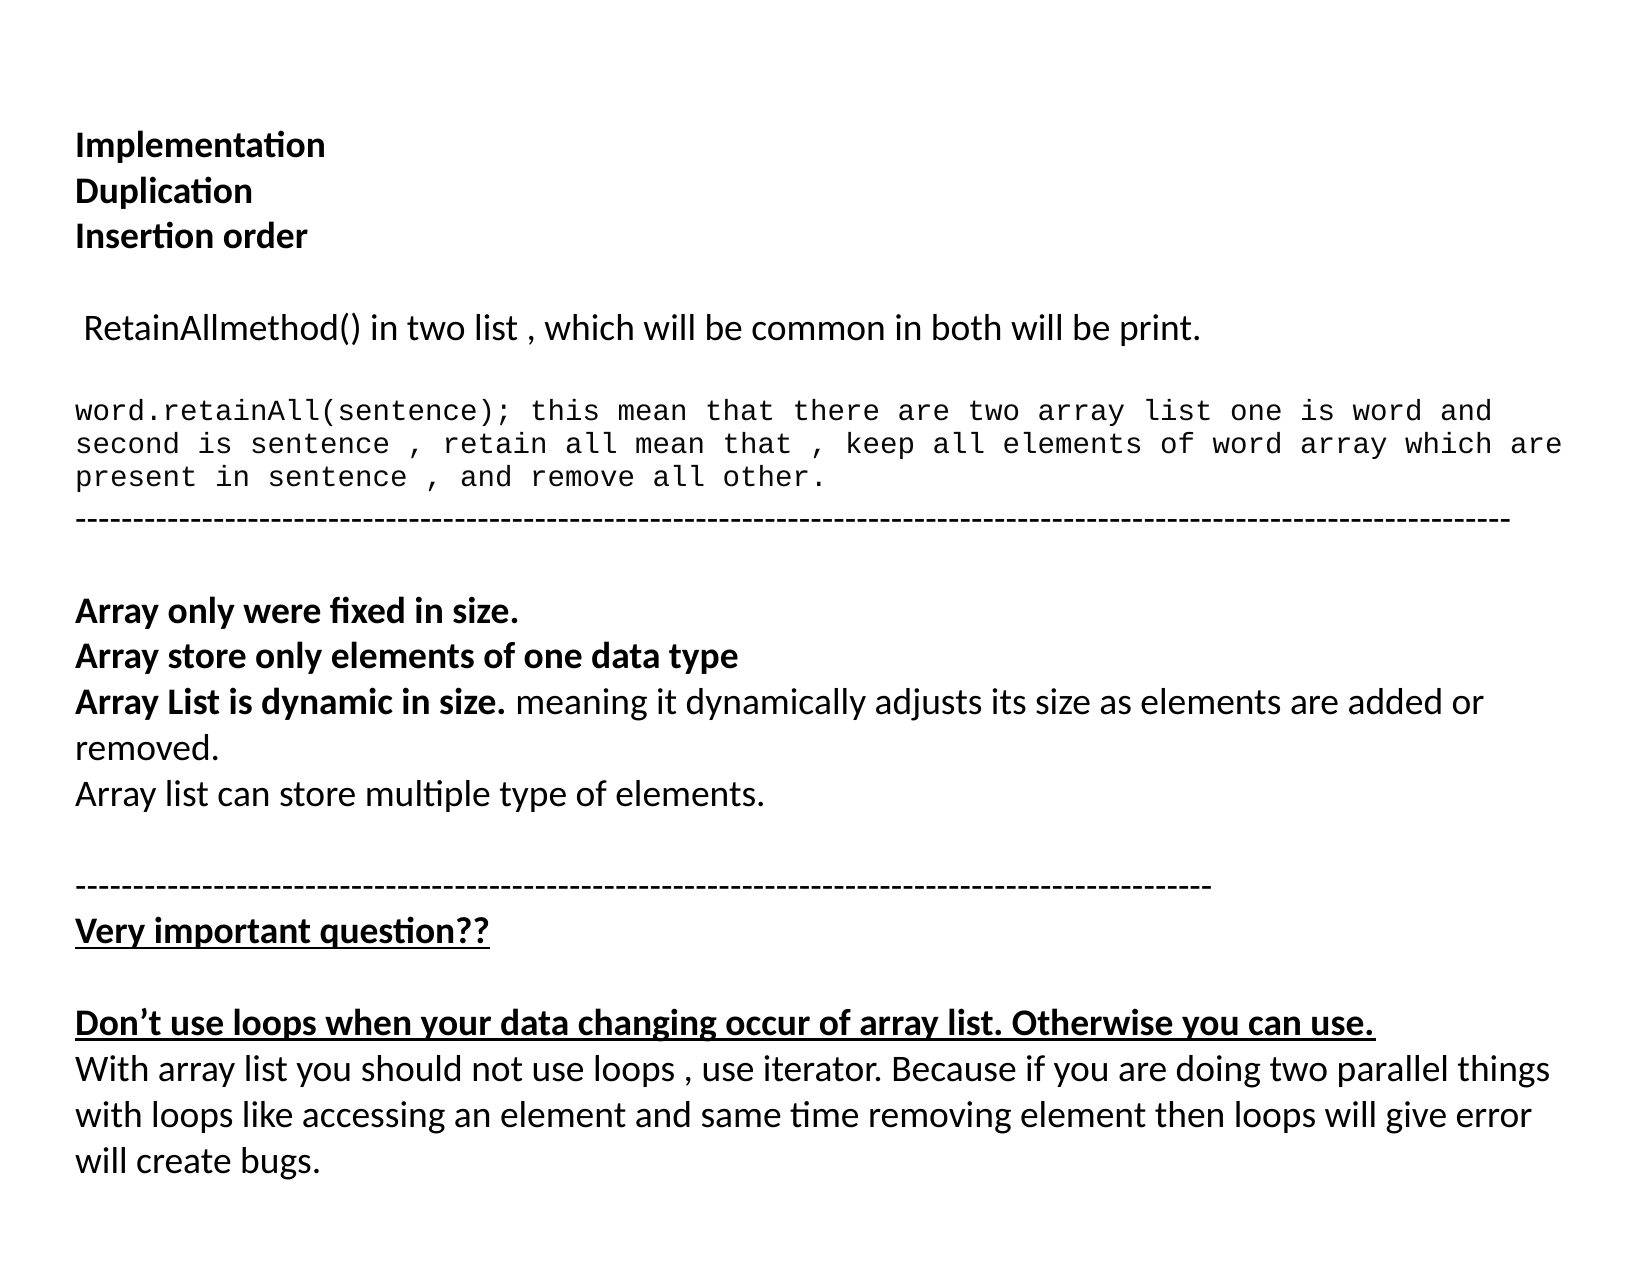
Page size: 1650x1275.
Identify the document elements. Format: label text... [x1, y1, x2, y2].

text Insertion order [75, 212, 1575, 258]
text Duplication [75, 167, 1575, 212]
text Don’t use loops when your data changing occur of array list. Otherwise you can use. [75, 999, 1575, 1045]
text With array list you should not use loops , use iterator. Because if you are doing two parallel things with loops like accessing an element and same time removing element then loops will give error will create bugs. [75, 1045, 1575, 1182]
text RetainAllmethod() in two list , which will be common in both will be print. [75, 304, 1575, 350]
text --------------------------------------------------------------------------------------------------- [75, 862, 1575, 907]
text Array List is dynamic in size. meaning it dynamically adjusts its size as elements are added or removed. [75, 678, 1575, 770]
text ----------------------------------------------------------------------------------------------------------------------------- [75, 495, 1575, 541]
text Array list can store multiple type of elements. [75, 770, 1575, 816]
text Very important question?? [75, 907, 1575, 953]
text Array only were fixed in size. [75, 587, 1575, 632]
text word.retainAll(sentence); this mean that there are two array list one is word and second is sentence , retain all mean that , keep all elements of word array which are present in sentence , and remove all other. [75, 396, 1575, 495]
text Implementation [75, 121, 1575, 167]
text Array store only elements of one data type [75, 632, 1575, 678]
